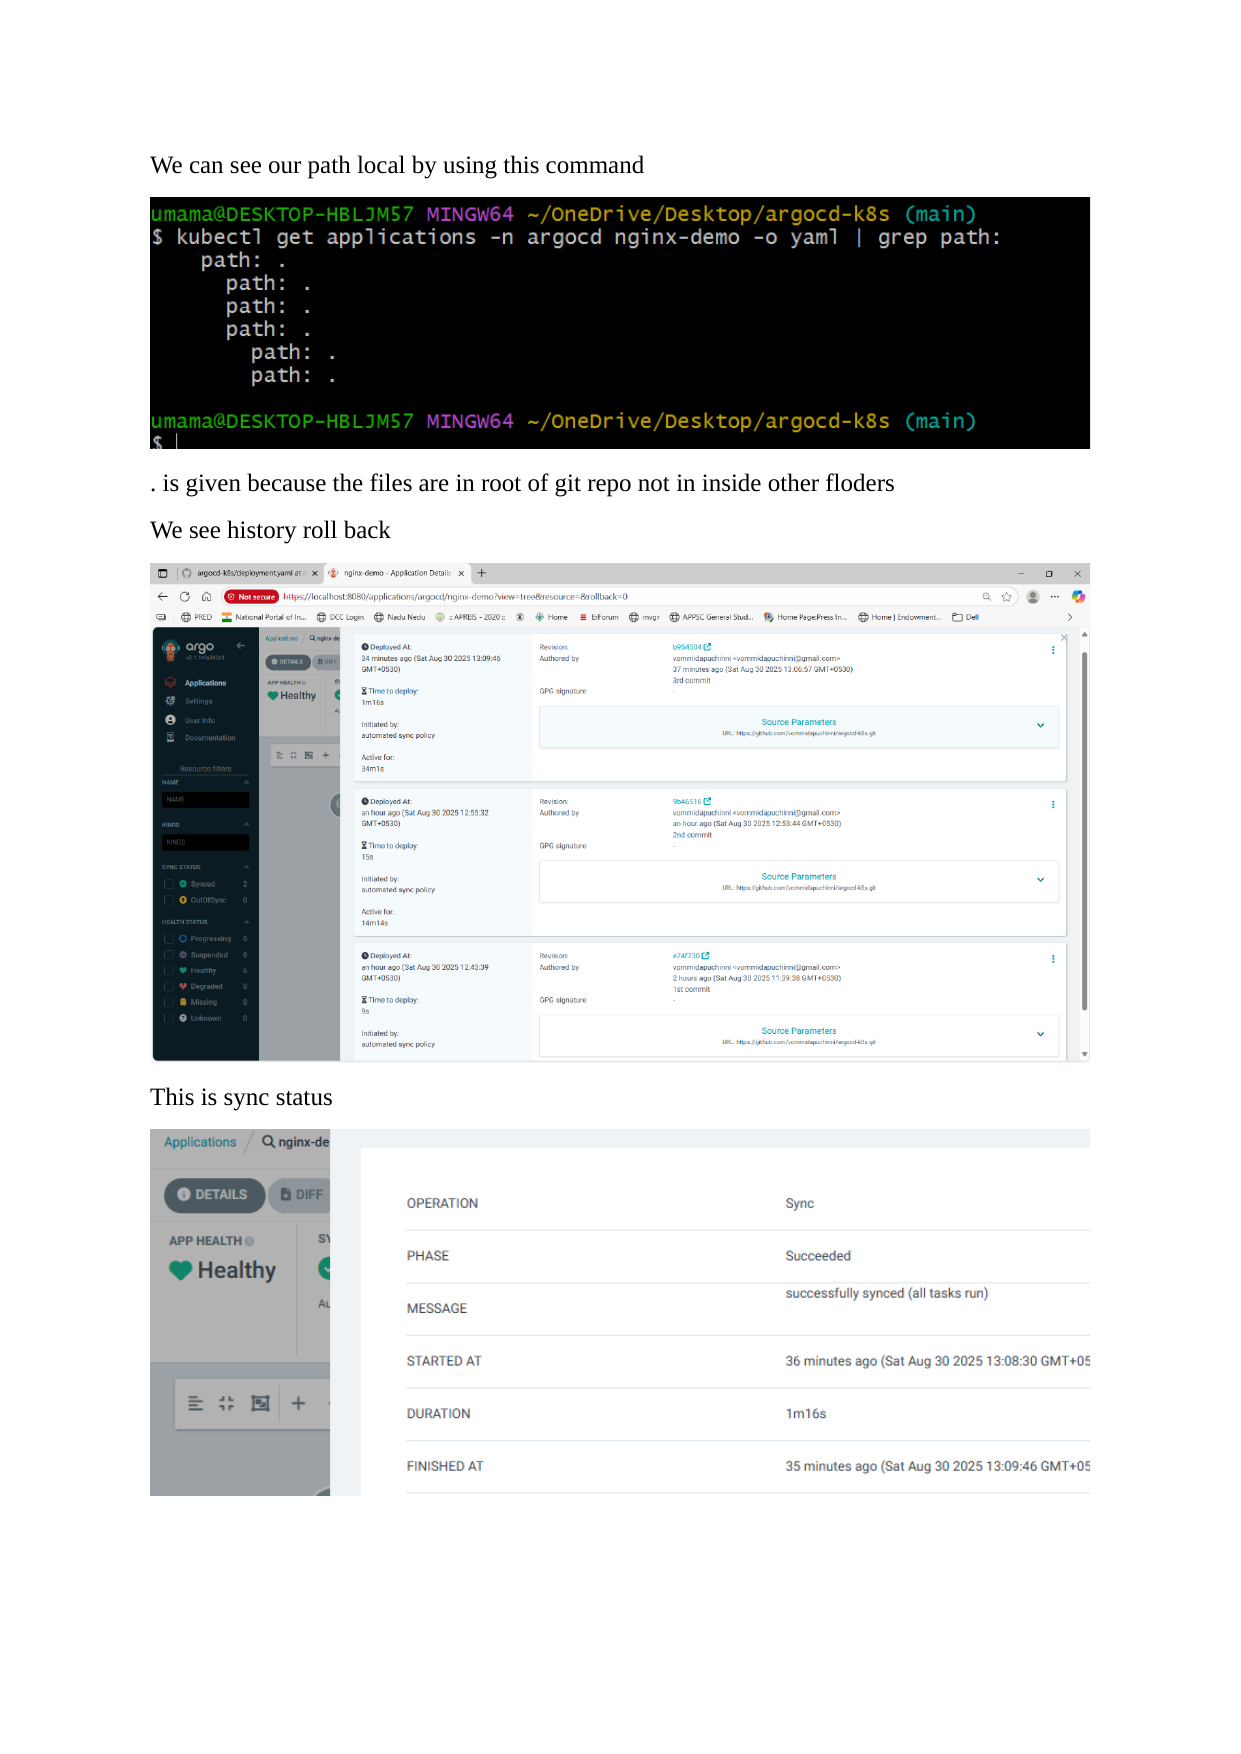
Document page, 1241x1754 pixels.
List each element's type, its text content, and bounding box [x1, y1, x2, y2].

picture [150, 1129, 1091, 1496]
picture [150, 563, 1091, 1063]
picture [150, 197, 1091, 449]
text We see history roll back [150, 516, 1090, 544]
text We can see our path local by using this command [150, 150, 1090, 179]
text This is sync status [150, 1082, 1090, 1111]
text . is given because the files are in root of git repo not in inside other floders [150, 468, 1090, 497]
